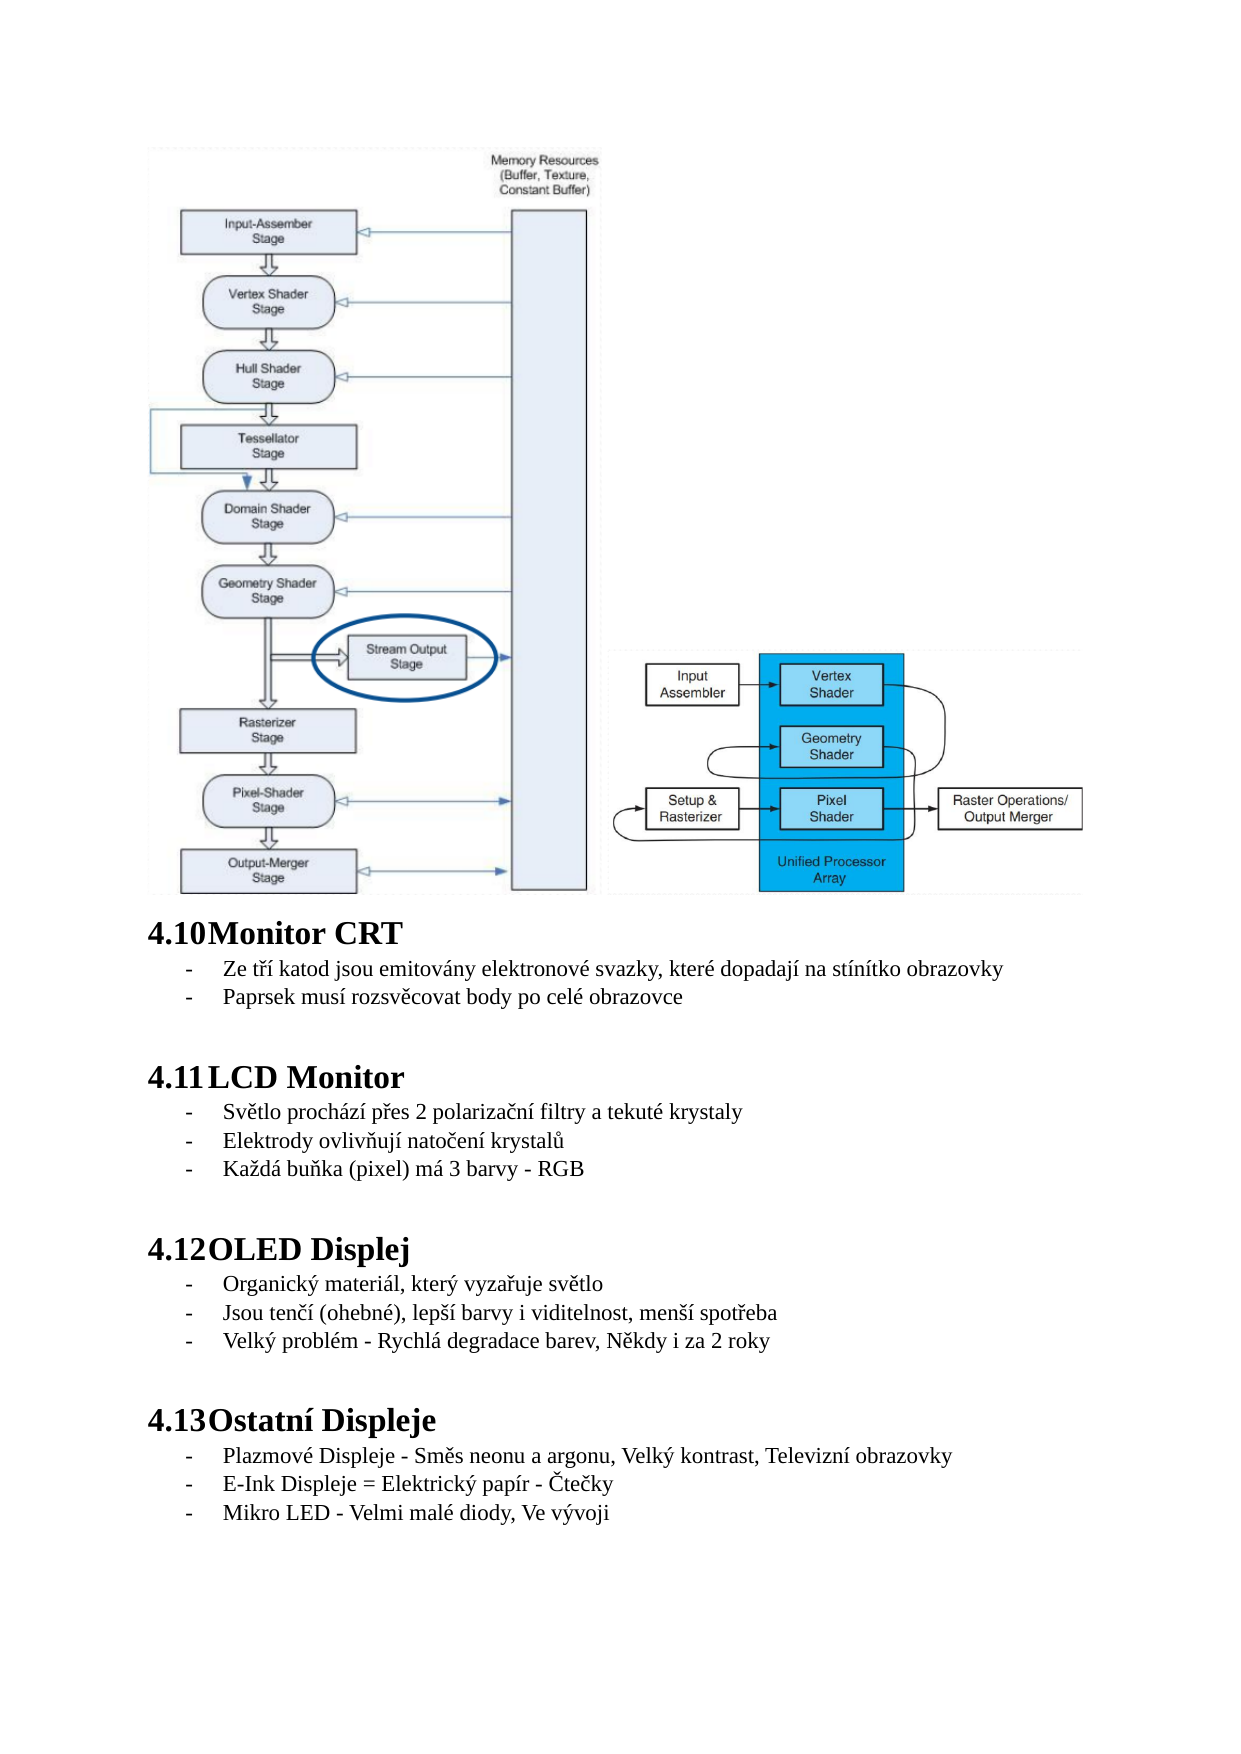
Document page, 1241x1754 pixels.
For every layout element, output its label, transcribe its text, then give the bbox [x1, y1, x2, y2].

list Světlo prochází přes 2 polarizační filtry a tekuté krystaly [185, 1098, 1093, 1125]
subtitle LCD Monitor [148, 1057, 1093, 1095]
list Organický materiál, který vyzařuje světlo [185, 1270, 1093, 1296]
list Plazmové Displeje - Směs neonu a argonu, Velký kontrast, Televizní obrazovky [185, 1442, 1093, 1468]
list E-Ink Displeje = Elektrický papír - Čtečky [185, 1470, 1093, 1497]
subtitle OLED Displej [148, 1229, 1093, 1267]
subtitle Ostatní Displeje [148, 1401, 1093, 1439]
picture [147, 147, 602, 895]
list Paprsek musí rozsvěcovat body po celé obrazovce [185, 983, 1093, 1038]
list Ze tří katod jsou emitovány elektronové svazky, které dopadají na stínítko obrazovky [185, 955, 1093, 981]
subtitle Monitor CRT [148, 914, 1093, 952]
list Jsou tenčí (ohebné), lepší barvy i viditelnost, menší spotřeba [185, 1298, 1093, 1325]
list Každá buňka (pixel) má 3 barvy - RGB [185, 1155, 1093, 1210]
picture [607, 649, 1083, 895]
list Velký problém - Rychlá degradace barev, Někdy i za 2 roky [185, 1327, 1093, 1382]
list Elektrody ovlivňují natočení krystalů [185, 1127, 1093, 1153]
list Mikro LED - Velmi malé diody, Ve vývoji [185, 1499, 1093, 1525]
